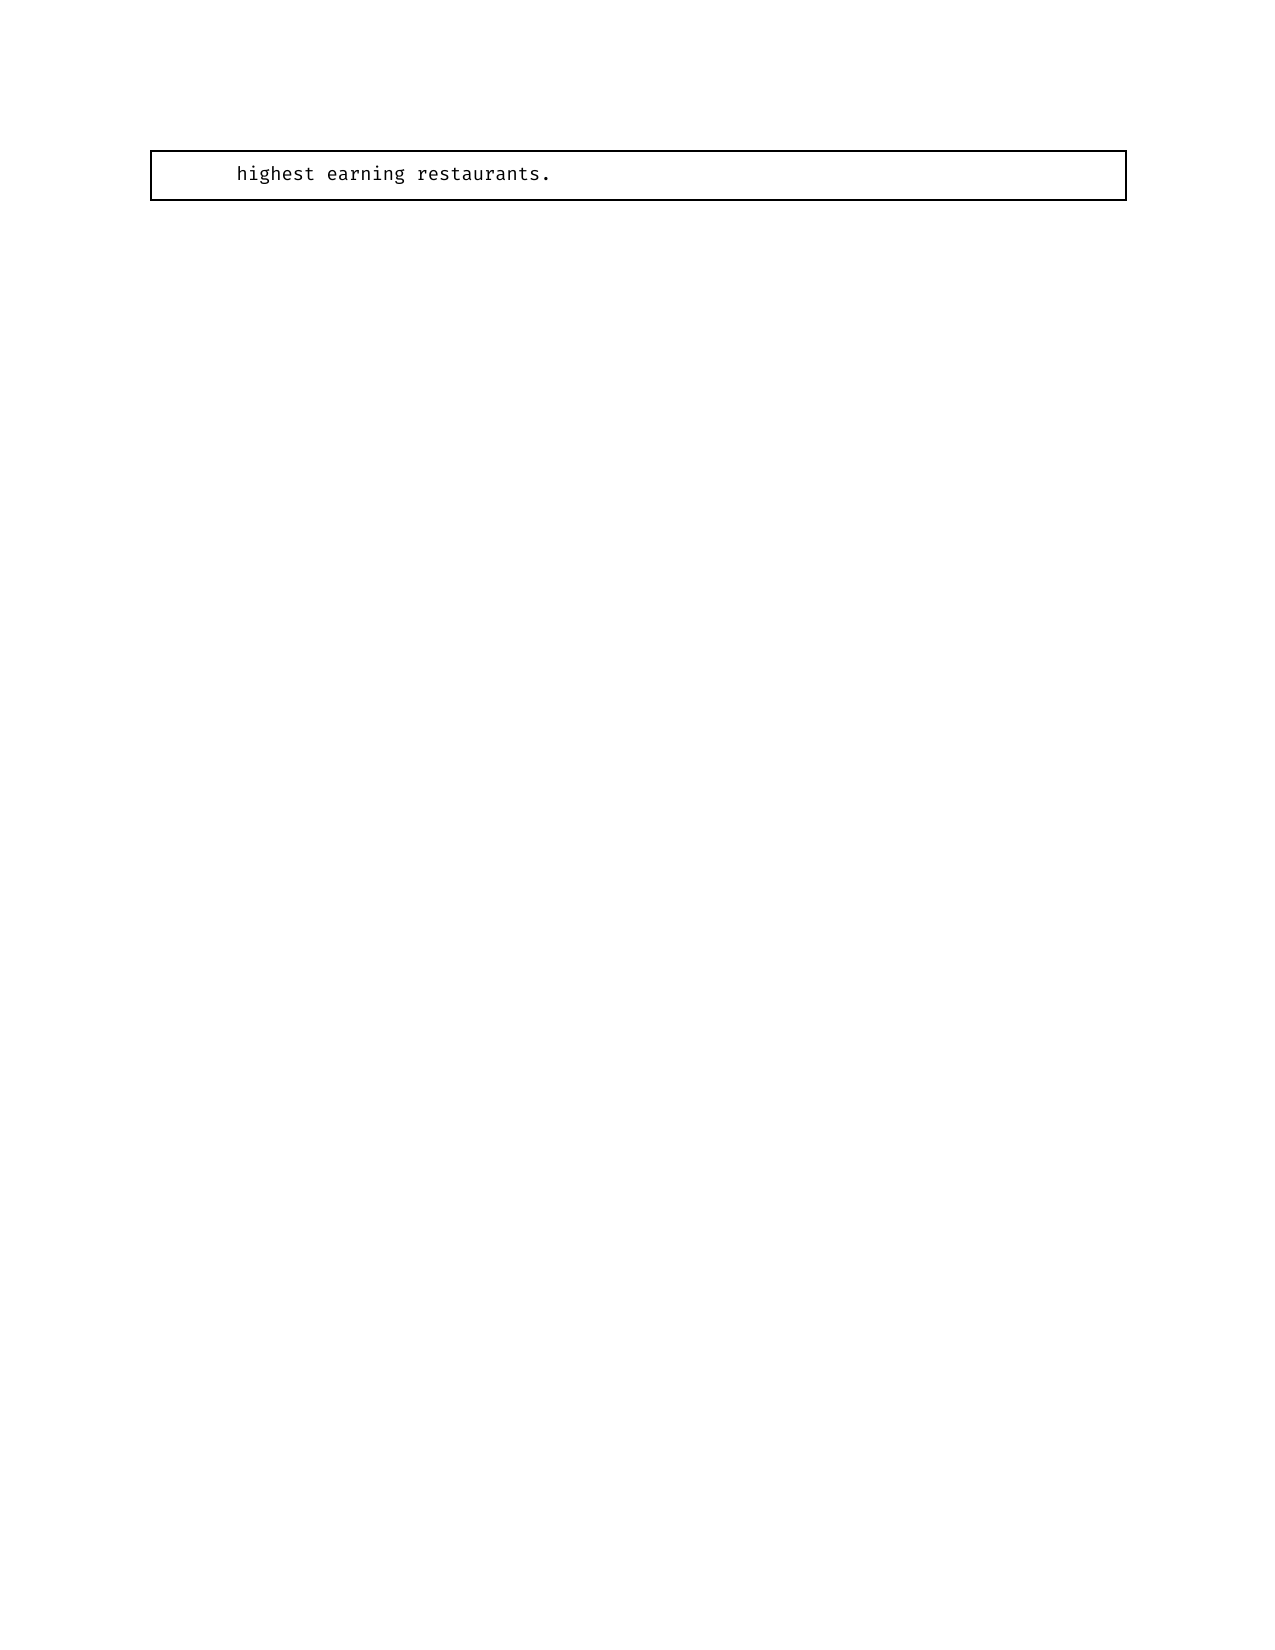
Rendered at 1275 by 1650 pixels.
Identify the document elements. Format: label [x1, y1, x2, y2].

table_cell [152, 152, 1125, 199]
